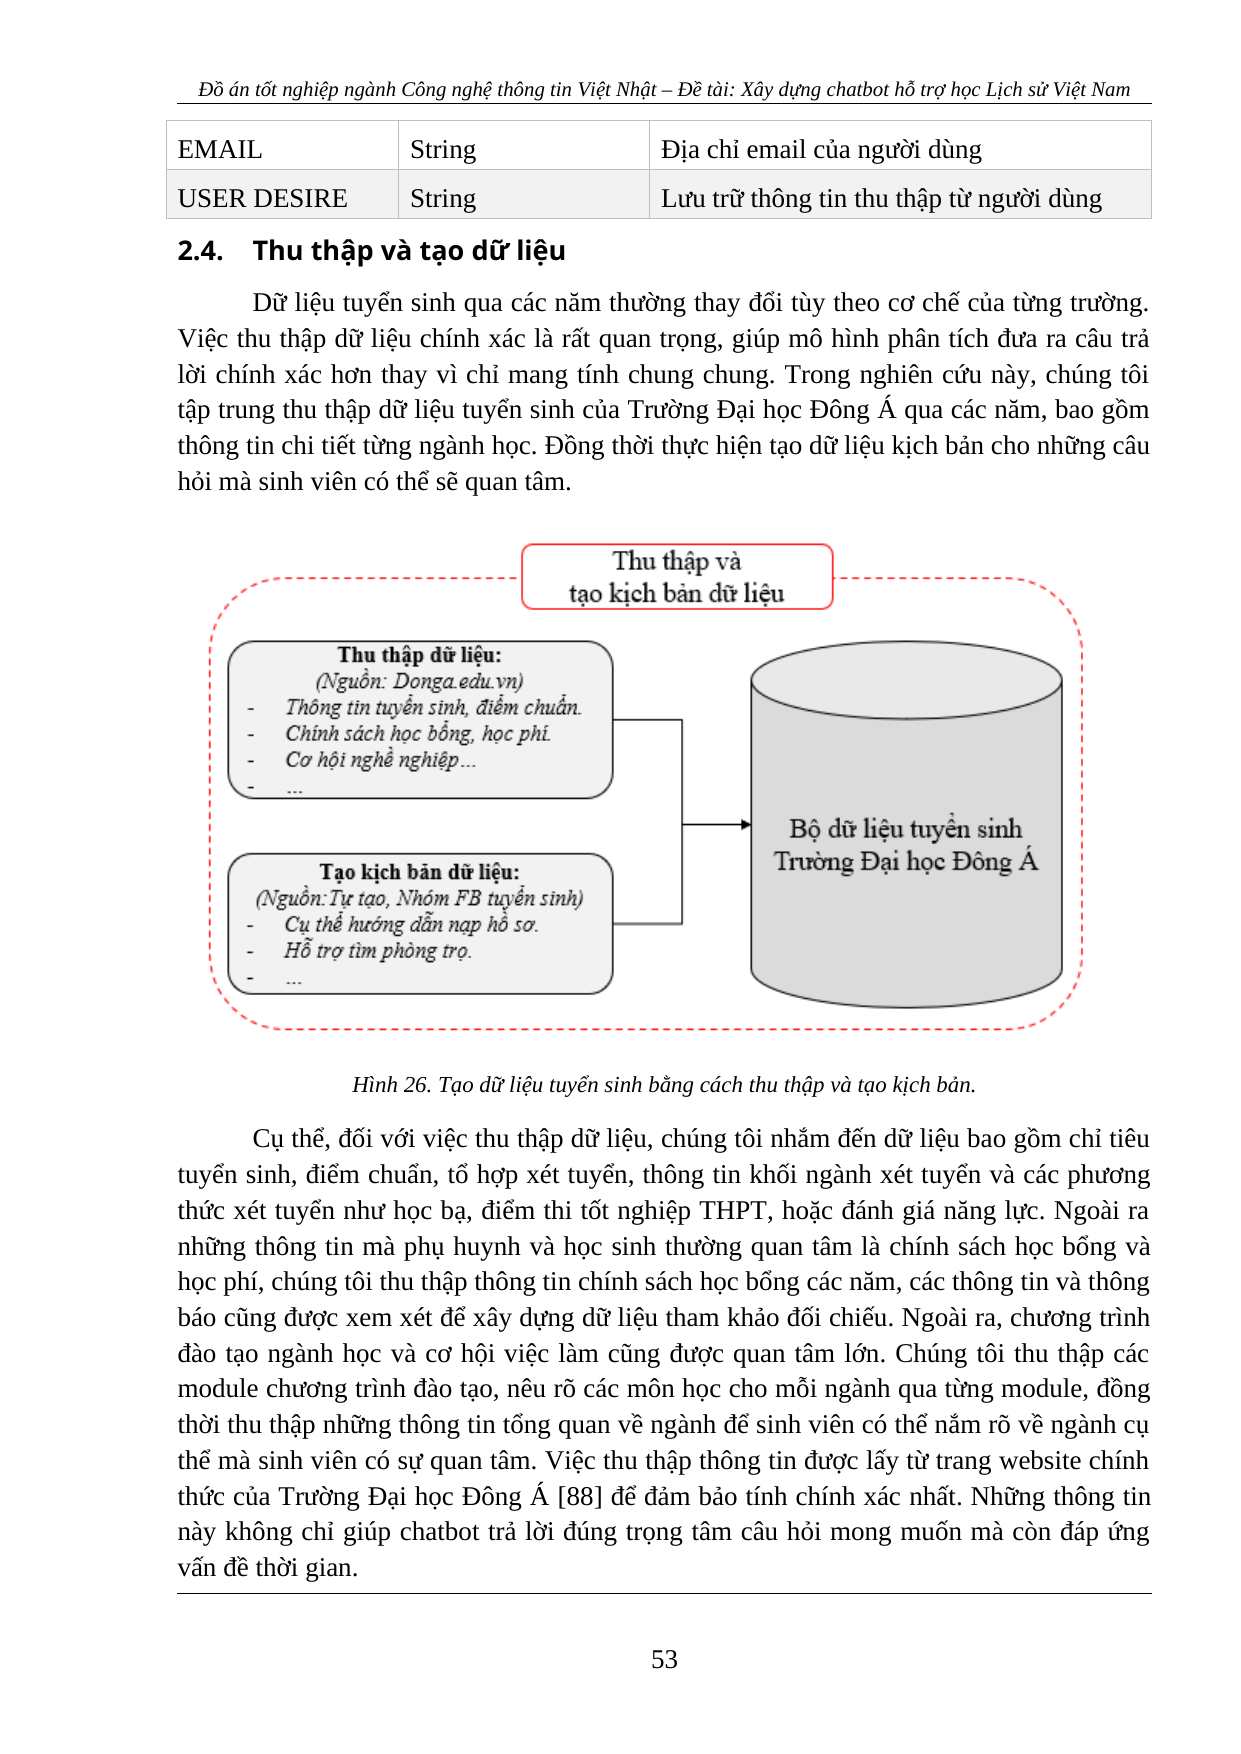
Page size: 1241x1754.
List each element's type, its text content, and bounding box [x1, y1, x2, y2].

table_cell String [399, 170, 649, 218]
subtitle Thu thập và tạo dữ liệu [177, 232, 1152, 268]
table_cell Lưu trữ thông tin thu thập từ người dùng [650, 170, 1151, 218]
text Hình 26. Tạo dữ liệu tuyển sinh bằng cách thu thập và tạo kịch bản. [177, 1071, 1152, 1098]
table_cell Địa chỉ email của người dùng [650, 121, 1151, 169]
picture [177, 513, 1143, 1055]
table_cell EMAIL [167, 121, 398, 169]
table_cell USER DESIRE [167, 170, 398, 218]
text Cụ thể, đối với việc thu thập dữ liệu, chúng tôi nhắm đến dữ liệu bao gồm chỉ tiêu tuyển sinh, điểm chuẩn, tổ hợp xét tuyển, thông tin khối ngành xét tuyển và các phương thức xét tuyển như học bạ, điểm thi tốt nghiệp THPT, hoặc đánh giá năng lực. Ngoài ra những thông tin mà phụ huynh và học sinh thường quan tâm là chính sách học bổng và học phí, chúng tôi thu thập thông tin chính sách học bổng các năm, các thông tin và thông báo cũng được xem xét để xây dựng dữ liệu tham khảo đối chiếu. Ngoài ra, chương trình đào tạo ngành học và cơ hội việc làm cũng được quan tâm lớn. Chúng tôi thu thập các module chương trình đào tạo, nêu rõ các môn học cho mỗi ngành qua từng module, đồng thời thu thập những thông tin tổng quan về ngành để sinh viên có thể nắm rõ về ngành cụ thể mà sinh viên có sự quan tâm. Việc thu thập thông tin được lấy từ trang website chính thức của Trường Đại học Đông Á để đảm bảo tính chính xác nhất. Những thông tin này không chỉ giúp chatbot trả lời đúng trọng tâm câu hỏi mong muốn mà còn đáp ứng vấn đề thời gian. [177, 1122, 1152, 1582]
text Dữ liệu tuyển sinh qua các năm thường thay đổi tùy theo cơ chế của từng trường. Việc thu thập dữ liệu chính xác là rất quan trọng, giúp mô hình phân tích đưa ra câu trả lời chính xác hơn thay vì chỉ mang tính chung chung. Trong nghiên cứu này, chúng tôi tập trung thu thập dữ liệu tuyển sinh của Trường Đại học Đông Á qua các năm, bao gồm thông tin chi tiết từng ngành học. Đồng thời thực hiện tạo dữ liệu kịch bản cho những câu hỏi mà sinh viên có thể sẽ quan tâm. [177, 286, 1152, 496]
table_cell String [399, 121, 649, 169]
